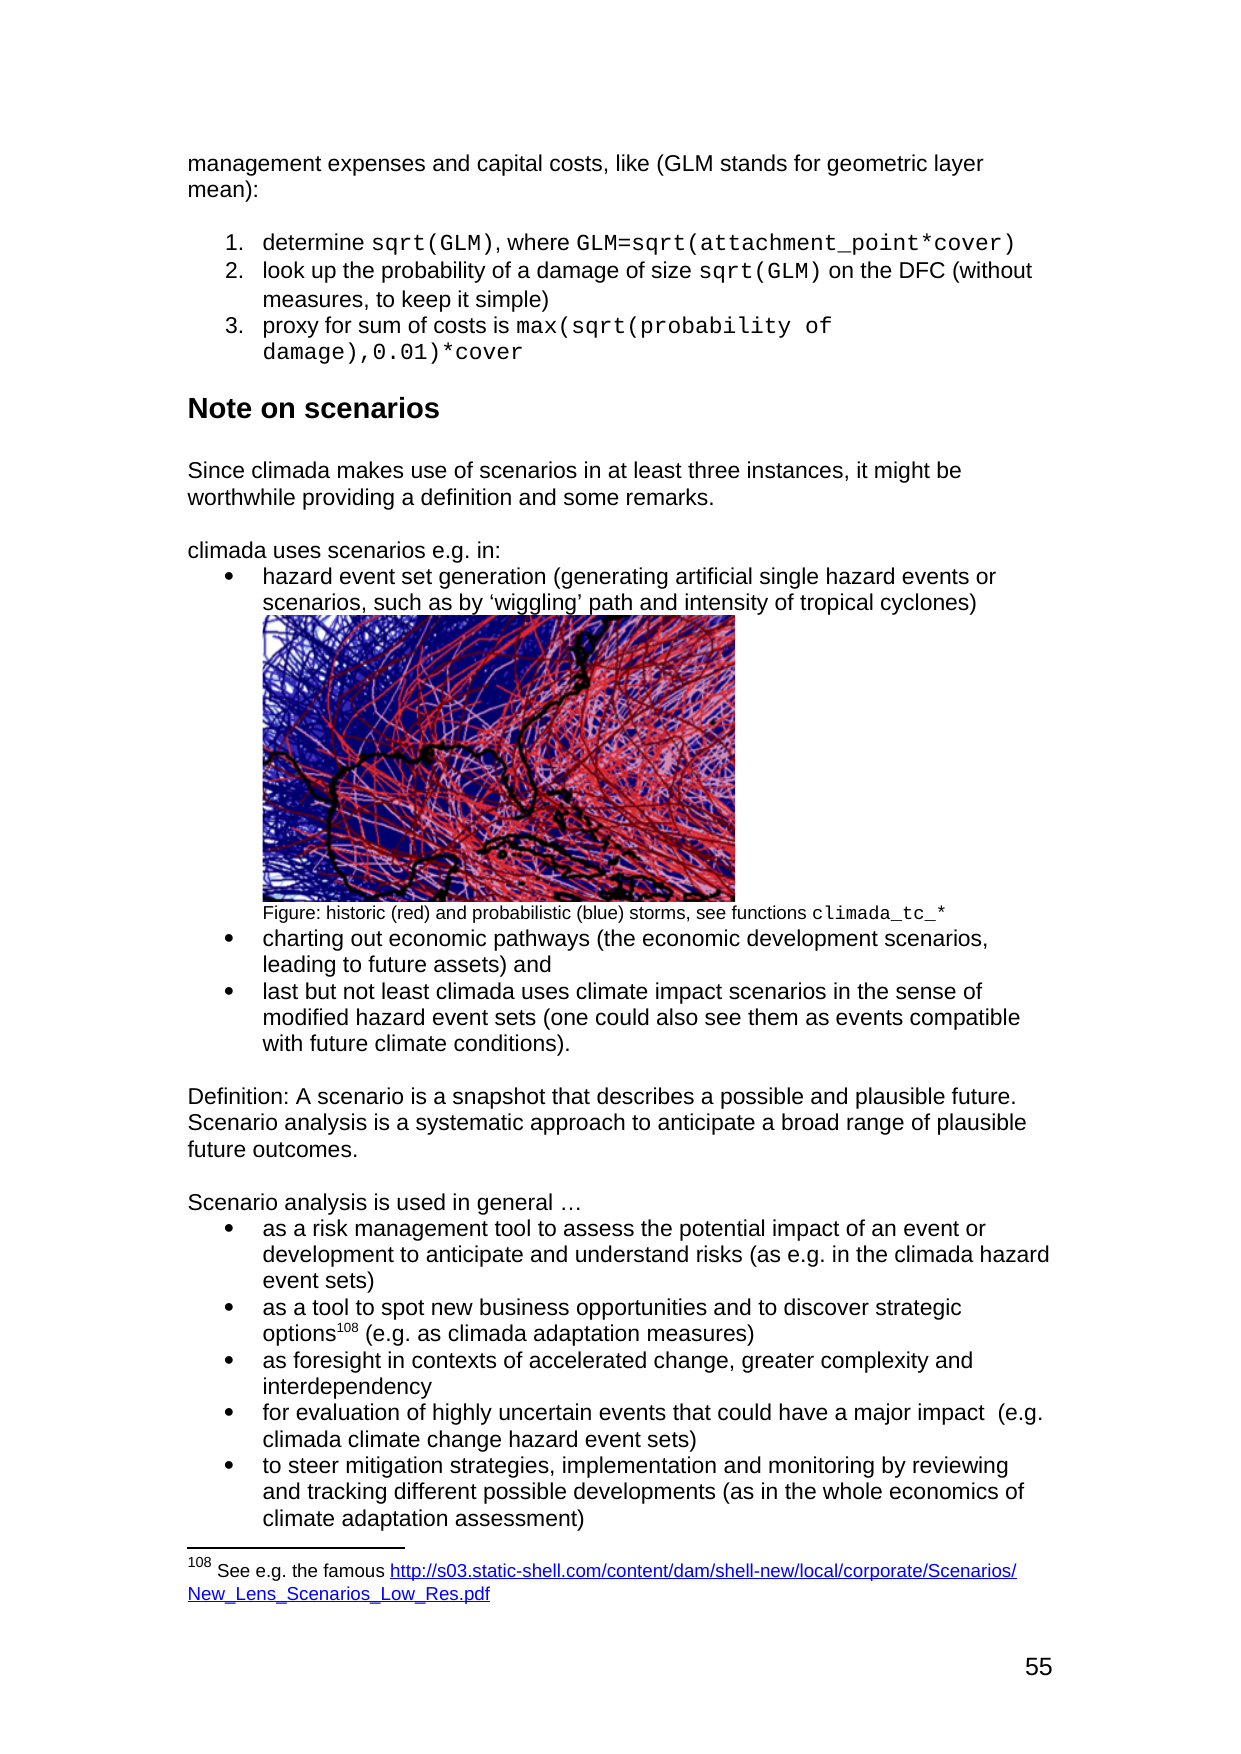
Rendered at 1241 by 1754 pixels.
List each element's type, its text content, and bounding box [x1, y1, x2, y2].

list for evaluation of highly uncertain events that could have a major impact (e.g. climada climate change hazard event sets) [225, 1399, 1053, 1452]
list last but not least climada uses climate impact scenarios in the sense of modified hazard event sets (one could also see them as events compatible with future climate conditions). [225, 978, 1053, 1057]
subtitle Note on scenarios [187, 391, 1053, 425]
text Since climada makes use of scenarios in at least three instances, it might be worthwhile providing a definition and some remarks. [187, 457, 1053, 510]
list determine sqrt(GLM), where GLM=sqrt(attachment_point*cover) [225, 229, 1053, 257]
list proxy for sum of costs is max(sqrt(probability of damage),0.01)*cover [225, 312, 1053, 366]
list as a tool to spot new business opportunities and to discover strategic options (e.g. as climada adaptation measures) [225, 1294, 1053, 1347]
text Definition: A scenario is a snapshot that describes a possible and plausible future. Scenario analysis is a systematic approach to anticipate a broad range of plausible future outcomes. [187, 1083, 1053, 1162]
list as a risk management tool to assess the potential impact of an event or development to anticipate and understand risks (as e.g. in the climada hazard event sets) [225, 1215, 1053, 1294]
list as foresight in contexts of accelerated change, greater complexity and interdependency [225, 1347, 1053, 1399]
list look up the probability of a damage of size sqrt(GLM) on the DFC (without measures, to keep it simple) [225, 257, 1053, 312]
text climada uses scenarios e.g. in: [187, 537, 1053, 563]
list charting out economic pathways (the economic development scenarios, leading to future assets) and [225, 925, 1053, 978]
list to steer mitigation strategies, implementation and monitoring by reviewing and tracking different possible developments (as in the whole economics of climate adaptation assessment) [225, 1452, 1053, 1531]
picture [262, 615, 736, 902]
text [187, 150, 1053, 203]
text Scenario analysis is used in general … [187, 1188, 1053, 1215]
